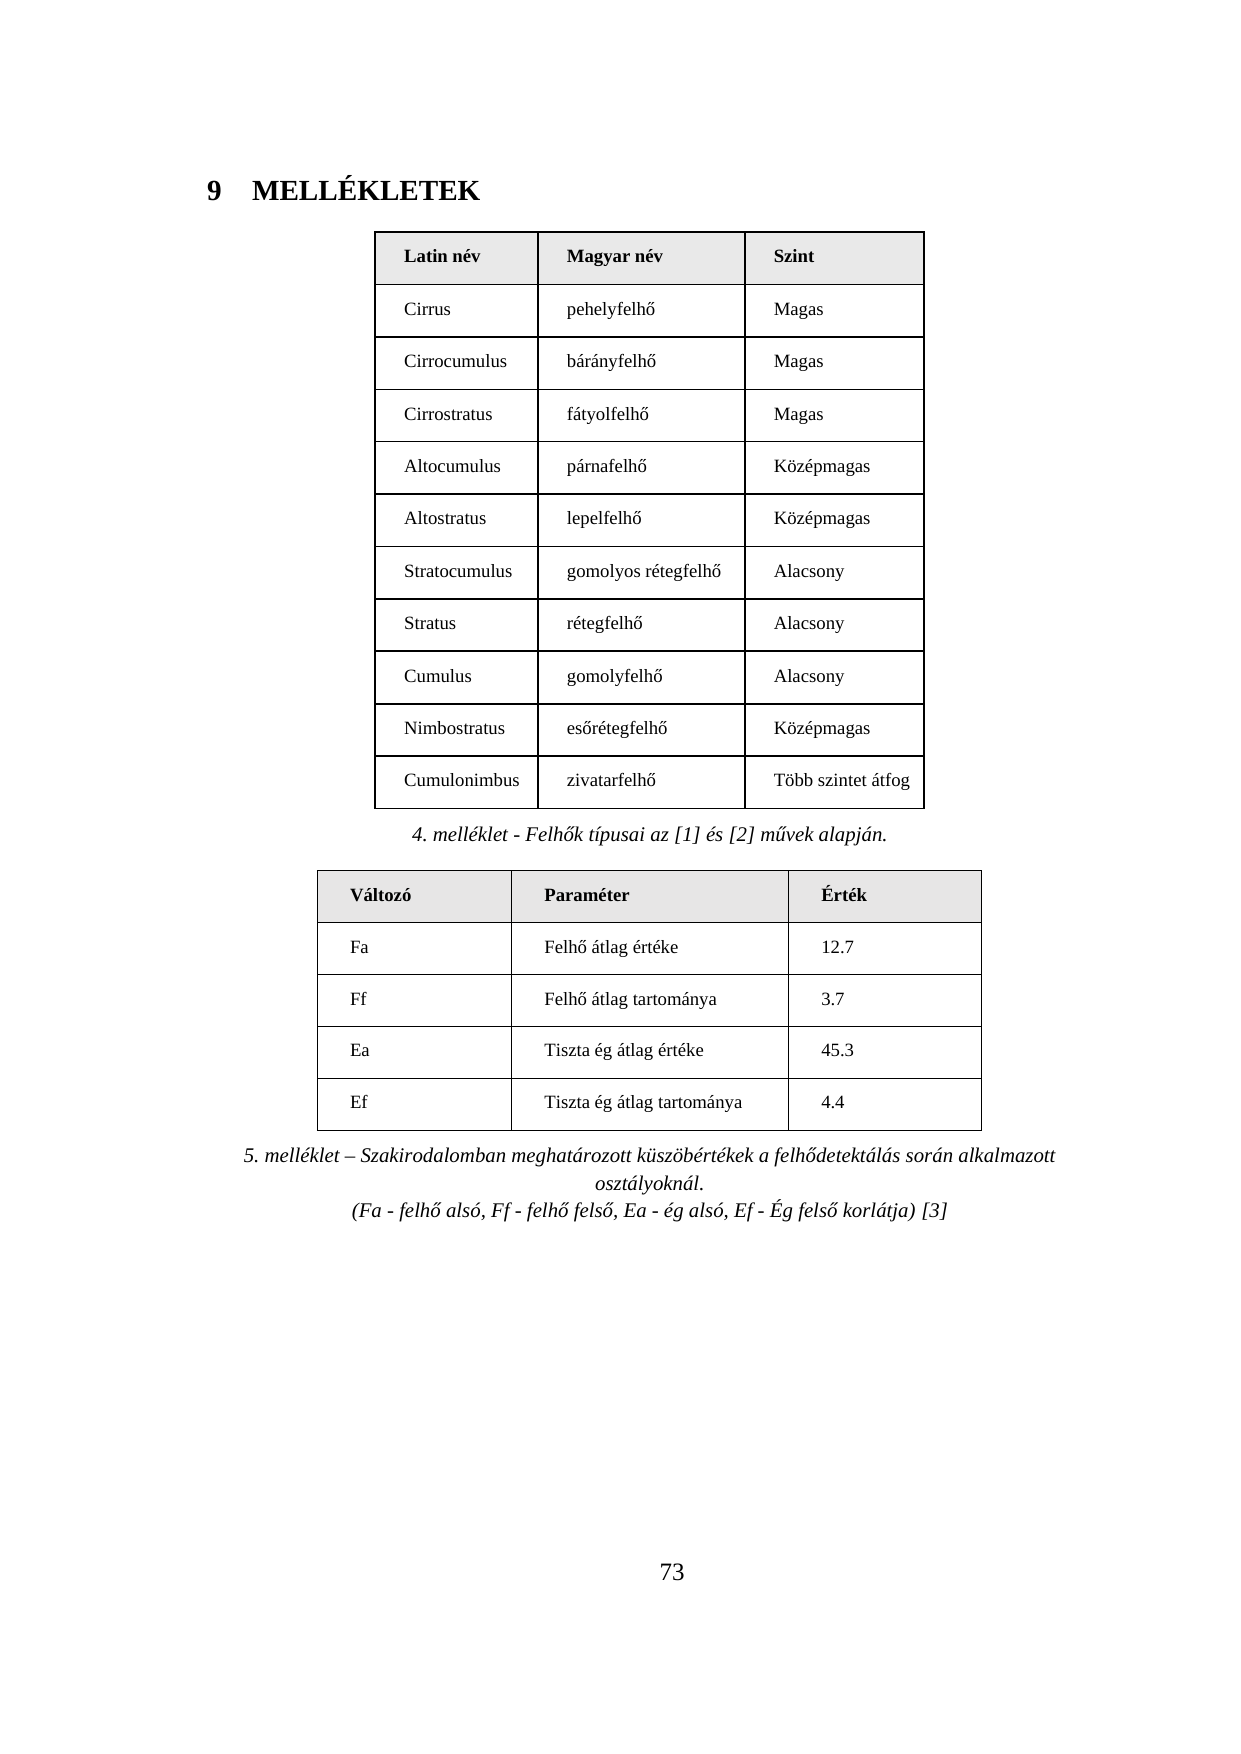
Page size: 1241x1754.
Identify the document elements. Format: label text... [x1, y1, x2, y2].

text 2. melléklet – Szakirodalomban meghatározott küszöbértékek a felhődetektálás során alkalmazott osztályoknál. (Fa - felhő alsó, Ff - felhő felső, Ea - ég alsó, Ef - Ég felső korlátja) [207, 1143, 1092, 1222]
table_header Szint [746, 233, 923, 284]
table_cell Magas [746, 285, 923, 336]
table_cell Cirrus [376, 285, 537, 336]
table_cell Alacsony [746, 547, 923, 598]
table_cell 12.7 [789, 923, 981, 974]
table_cell 3.7 [789, 975, 981, 1026]
table_cell Ea [318, 1027, 511, 1078]
table_header Latin név [376, 233, 537, 284]
table_cell Középmagas [746, 495, 923, 546]
table_cell bárányfelhő [539, 338, 744, 388]
table_cell 4.4 [789, 1079, 981, 1129]
table_cell Magas [746, 338, 923, 388]
table_cell Cirrocumulus [376, 338, 537, 388]
subtitle Mellékletek [207, 173, 1092, 206]
table_cell Altostratus [376, 495, 537, 546]
table_cell Középmagas [746, 442, 923, 493]
table_cell Cumulonimbus [376, 757, 537, 808]
table_cell Középmagas [746, 705, 923, 755]
table_cell 45.3 [789, 1027, 981, 1078]
table_cell rétegfelhő [539, 600, 744, 650]
table_cell Felhő átlag értéke [512, 923, 788, 974]
table_cell Magas [746, 390, 923, 441]
table_cell Stratocumulus [376, 547, 537, 598]
table_cell Fa [318, 923, 511, 974]
text 1. melléklet - Felhők típusai az és művek alapján. [207, 822, 1092, 846]
table_header Változó [318, 871, 511, 922]
table_header Érték [789, 871, 981, 922]
table_cell Tiszta ég átlag tartománya [512, 1079, 788, 1129]
table_cell Alacsony [746, 600, 923, 650]
table_cell Ff [318, 975, 511, 1026]
table_header Paraméter [512, 871, 788, 922]
table_cell Alacsony [746, 652, 923, 703]
table_cell Felhő átlag tartománya [512, 975, 788, 1026]
table_cell gomolyfelhő [539, 652, 744, 703]
table_cell párnafelhő [539, 442, 744, 493]
table_cell Stratus [376, 600, 537, 650]
table_cell Cumulus [376, 652, 537, 703]
table_cell Altocumulus [376, 442, 537, 493]
table_cell gomolyos rétegfelhő [539, 547, 744, 598]
table_cell Több szintet átfog [746, 757, 923, 808]
table_cell lepelfelhő [539, 495, 744, 546]
table_cell Cirrostratus [376, 390, 537, 441]
table_header Magyar név [539, 233, 744, 284]
table_cell pehelyfelhő [539, 285, 744, 336]
table_cell Nimbostratus [376, 705, 537, 755]
table_cell Ef [318, 1079, 511, 1129]
table_cell Tiszta ég átlag értéke [512, 1027, 788, 1078]
table_cell esőrétegfelhő [539, 705, 744, 755]
table_cell zivatarfelhő [539, 757, 744, 808]
table_cell fátyolfelhő [539, 390, 744, 441]
